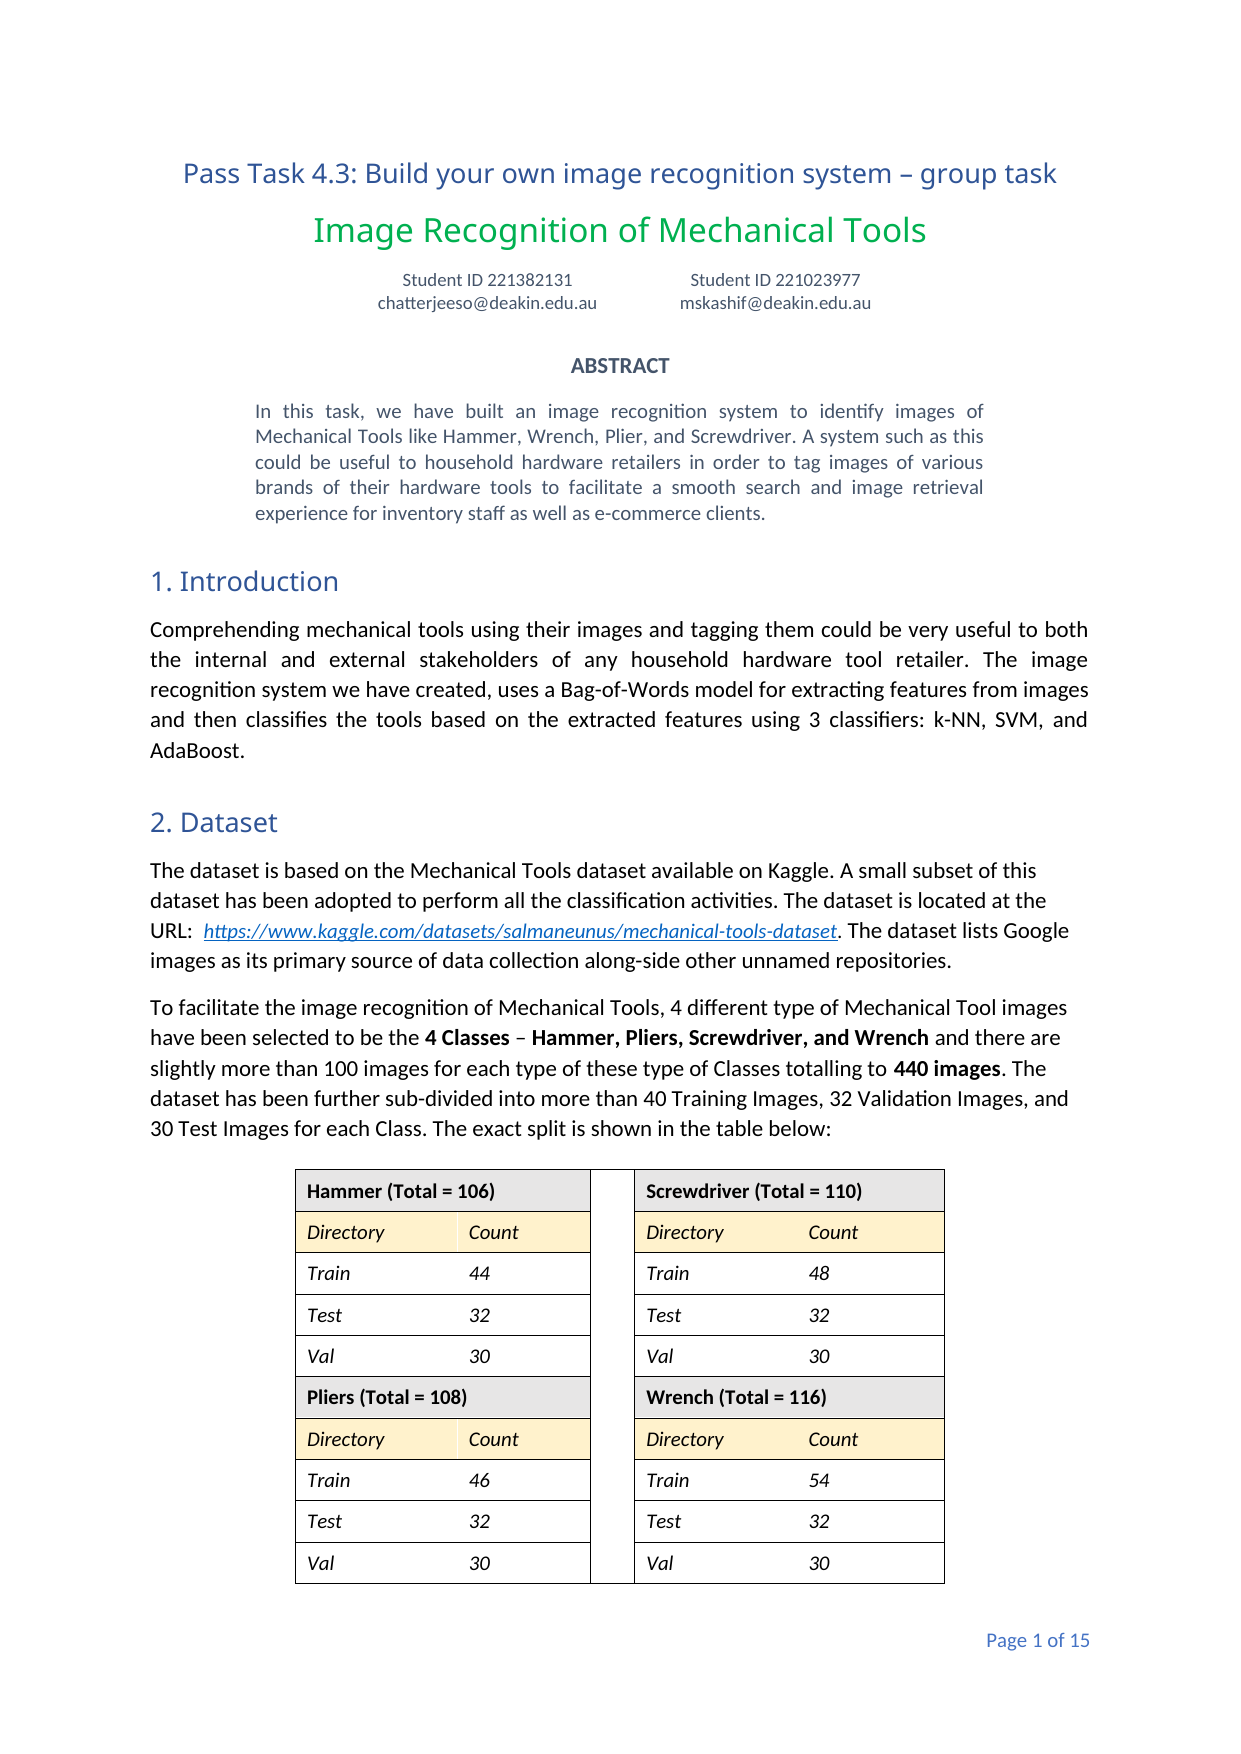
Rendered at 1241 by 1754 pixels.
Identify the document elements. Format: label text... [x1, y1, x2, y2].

text ABSTRACT [150, 351, 1090, 379]
table_cell 32 [797, 1501, 944, 1542]
text To facilitate the image recognition of Mechanical Tools, 4 different type of Mechanical Tool images have been selected to be the 4 Classes – Hammer, Pliers, Screwdriver, and Wrench and there are slightly more than 100 images for each type of these type of Classes totalling to 440 images. The dataset has been further sub-divided into more than 40 Training Images, 32 Validation Images, and 30 Test Images for each Class. The exact split is shown in the table below: [150, 993, 1090, 1142]
subtitle Image Recognition of Mechanical Tools [150, 206, 1090, 252]
table_cell Directory [635, 1212, 797, 1252]
table_cell Test [635, 1295, 797, 1335]
table_cell 32 [797, 1295, 944, 1335]
text Comprehending mechanical tools using their images and tagging them could be very useful to both the internal and external stakeholders of any household hardware tool retailer. The image recognition system we have created, uses a Bag-of-Words model for extracting features from images and then classifies the tools based on the extracted features using 3 classifiers: k-NN, SVM, and AdaBoost. [150, 615, 1090, 764]
table_cell Train [296, 1253, 457, 1293]
table_header Student ID 221382131 [341, 268, 633, 291]
table_cell Train [635, 1253, 797, 1293]
table_cell Directory [296, 1212, 457, 1252]
table_cell Test [635, 1501, 797, 1542]
table_cell Val [635, 1336, 797, 1376]
table_cell Test [296, 1295, 457, 1335]
table_cell 48 [797, 1253, 944, 1293]
table_cell Count [797, 1419, 944, 1459]
table_cell Directory [635, 1419, 797, 1459]
text The dataset is based on the Mechanical Tools dataset available on Kaggle. A small subset of this dataset has been adopted to perform all the classification activities. The dataset is located at the URL: https://www.kaggle.com/datasets/salmaneunus/mechanical-tools-dataset. The dataset lists Google images as its primary source of data collection along-side other unnamed repositories. [150, 856, 1090, 974]
table_cell Directory [296, 1419, 457, 1459]
table_cell Val [296, 1336, 457, 1376]
table_cell 30 [797, 1543, 944, 1583]
table_cell 32 [458, 1295, 590, 1335]
subtitle 2. Dataset [150, 803, 1090, 840]
table_header In this task, we have built an image recognition system to identify images of Mechanical Tools like Hammer, Wrench, Plier, and Screwdriver. A system such as this could be useful to household hardware retailers in order to tag images of various brands of their hardware tools to facilitate a smooth search and image retrieval experience for inventory staff as well as e-commerce clients. [244, 398, 996, 525]
table_header Hammer (Total = 106) [296, 1170, 590, 1211]
table_cell Wrench (Total = 116) [635, 1377, 944, 1417]
subtitle Pass Task 4.3: Build your own image recognition system – group task [150, 154, 1090, 191]
table_cell chatterjeeso@deakin.edu.au [341, 291, 633, 314]
table_cell Train [296, 1460, 457, 1500]
subtitle 1. Introduction [150, 563, 1090, 599]
table_header Student ID 221023977 [634, 268, 917, 291]
table_cell Count [458, 1419, 590, 1459]
table_cell 30 [458, 1336, 590, 1376]
table_header [591, 1170, 634, 1583]
table_cell Pliers (Total = 108) [296, 1377, 590, 1417]
table_cell Val [296, 1543, 457, 1583]
table_cell 46 [458, 1460, 590, 1500]
table_cell Count [458, 1212, 590, 1252]
table_cell 54 [797, 1460, 944, 1500]
table_cell mskashif@deakin.edu.au [634, 291, 917, 314]
table_cell 32 [458, 1501, 590, 1542]
table_cell 44 [458, 1253, 590, 1293]
table_cell Test [296, 1501, 457, 1542]
table_header Screwdriver (Total = 110) [635, 1170, 944, 1211]
table_cell 30 [797, 1336, 944, 1376]
table_cell Count [797, 1212, 944, 1252]
table_cell 30 [458, 1543, 590, 1583]
table_cell Train [635, 1460, 797, 1500]
table_cell Val [635, 1543, 797, 1583]
